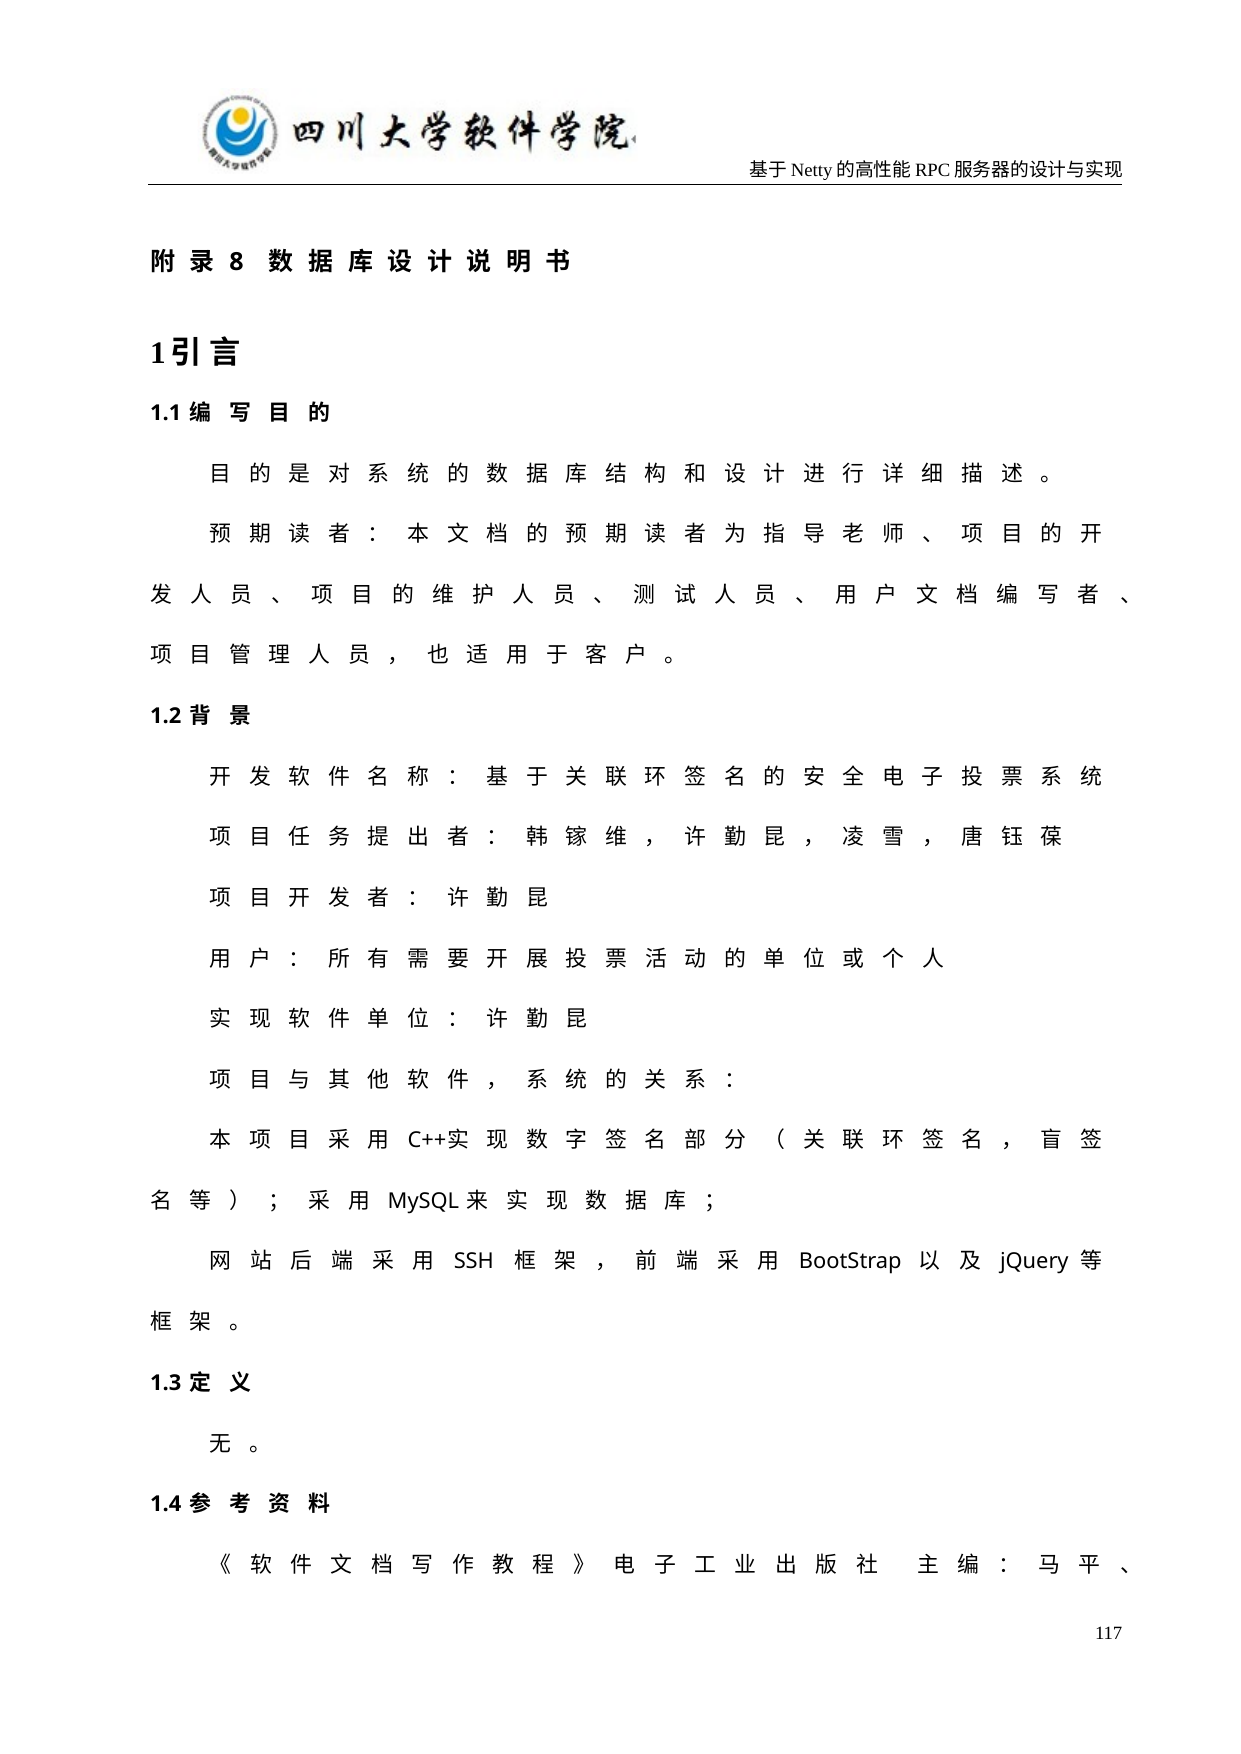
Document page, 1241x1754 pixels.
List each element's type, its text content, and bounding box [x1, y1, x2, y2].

text 项目与其他软件，系统的关系： [150, 1047, 1120, 1108]
text 目的是对系统的数据库结构和设计进行详细描述。 [150, 441, 1120, 502]
text 预期读者：本文档的预期读者为指导老师、项目的开发人员、项目的维护人员、测试人员、用户文档编写者、项目管理人员，也适用于客户。 [150, 502, 1120, 683]
text 《软件文档写作教程》电子工业出版社 主编：马平、黄冬梅 [150, 1532, 1120, 1593]
text 用户：所有需要开展投票活动的单位或个人 [150, 926, 1120, 987]
text 1.1编写目的 [150, 380, 1120, 441]
text 1.3定义 [150, 1350, 1120, 1411]
text 1.2背景 [150, 683, 1120, 744]
text 本项目采用C++实现数字签名部分（关联环签名，盲签名等）；采用MySQL来实现数据库； [150, 1108, 1120, 1229]
text 项目开发者：许勤昆 [150, 865, 1120, 926]
subtitle 1引言 [150, 320, 1120, 380]
text 实现软件单位：许勤昆 [150, 987, 1120, 1047]
text 开发软件名称：基于关联环签名的安全电子投票系统 [150, 744, 1120, 805]
text 项目任务提出者：韩镓维，许勤昆，凌雪，唐钰葆 [150, 805, 1120, 865]
picture [197, 88, 639, 177]
subtitle 附录8 数据库设计说明书 [150, 229, 1120, 289]
text 1.4参考资料 [150, 1472, 1120, 1532]
text 无。 [150, 1411, 1120, 1472]
text 网站后端采用SSH框架，前端采用BootStrap以及jQuery等框架。 [150, 1229, 1120, 1350]
